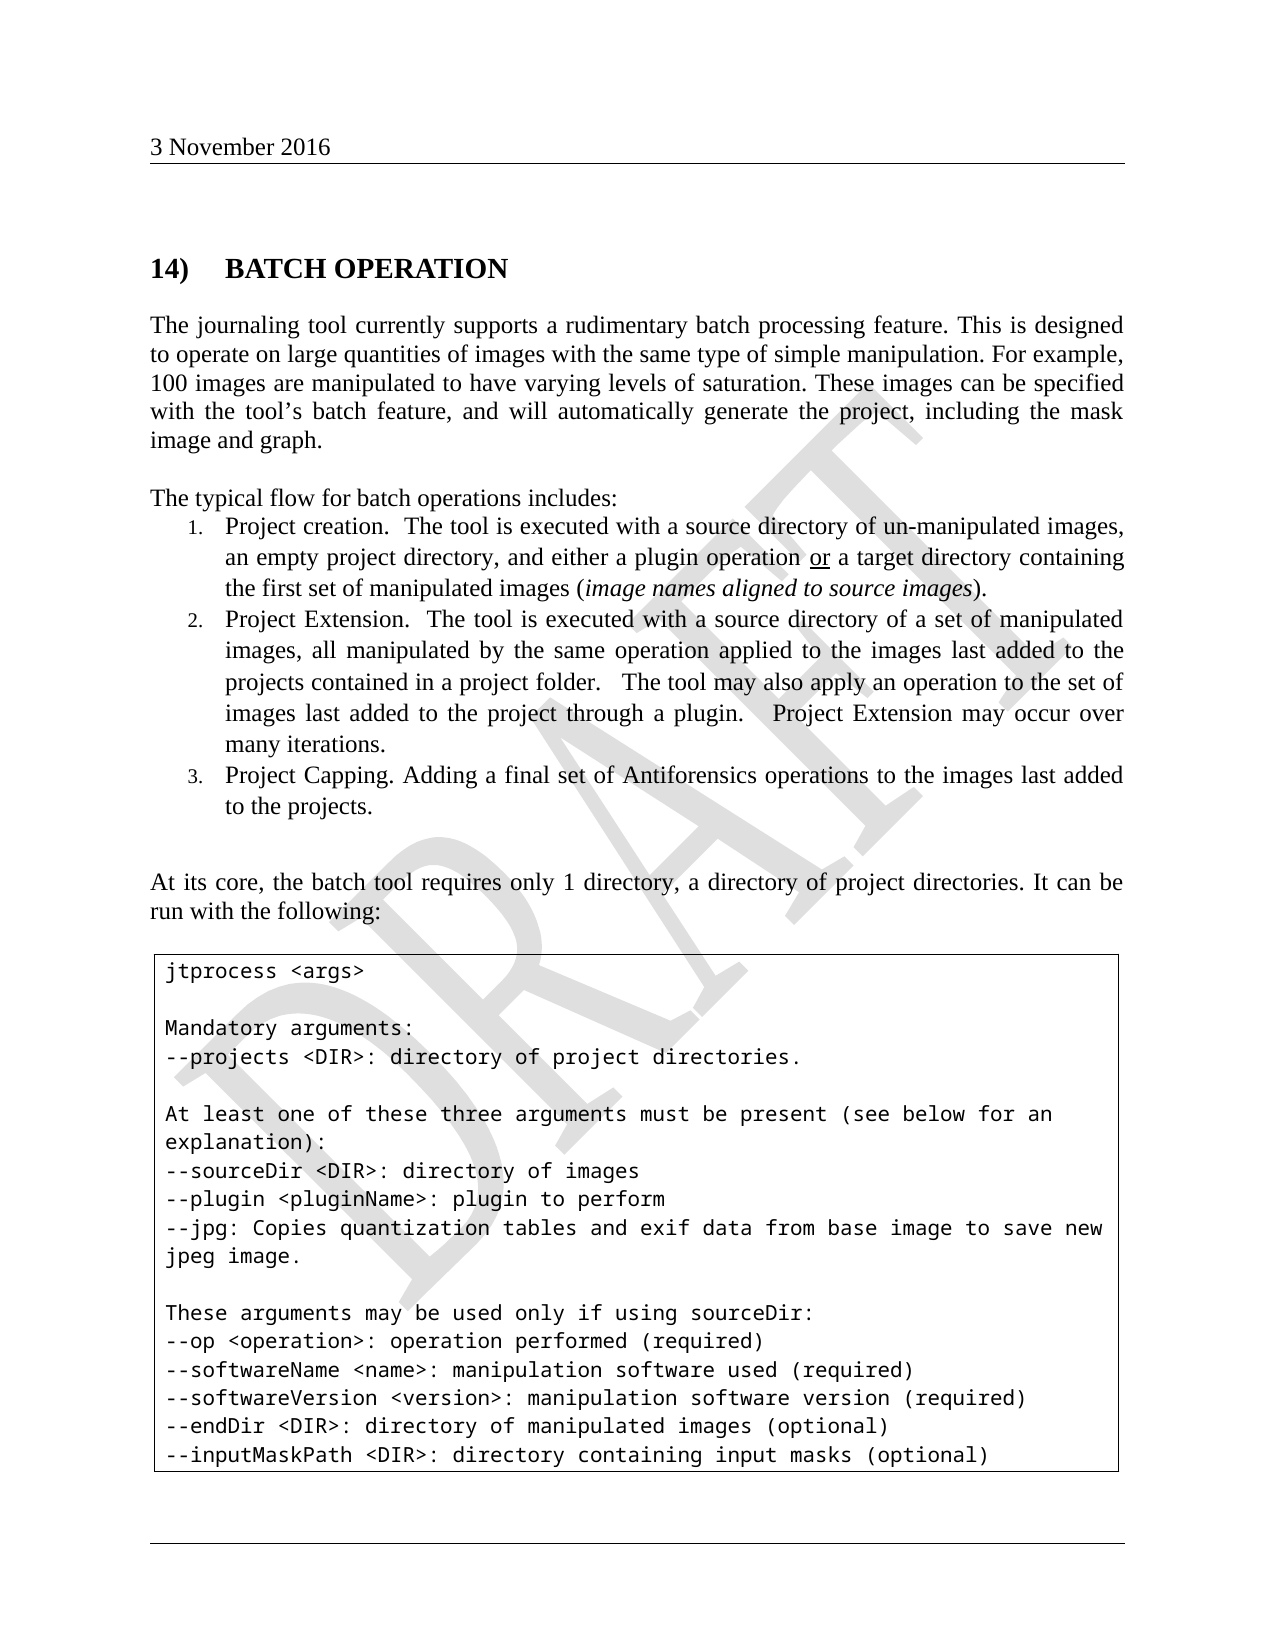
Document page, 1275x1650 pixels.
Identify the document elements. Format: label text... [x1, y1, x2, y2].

text --softwareVersion <version>: manipulation software version (required) [155, 1380, 1118, 1408]
text --inputMaskPath <DIR>: directory containing input masks (optional) [155, 1437, 1118, 1471]
text At least one of these three arguments must be present (see below for an explanation): [155, 1096, 1118, 1153]
list Project creation. The tool is executed with a source directory of un-manipulated images, an empty project directory, and either a plugin operation or a target directory containing the first set of manipulated images (image names aligned to source images). [187, 511, 1125, 602]
text jtprocess <args> [155, 955, 1118, 985]
text --op <operation>: operation performed (required) [155, 1323, 1118, 1352]
text --endDir <DIR>: directory of manipulated images (optional) [155, 1408, 1118, 1437]
text The typical flow for batch operations includes: [150, 483, 1125, 511]
text These arguments may be used only if using sourceDir: [155, 1295, 1118, 1323]
text --sourceDir <DIR>: directory of images [155, 1153, 1118, 1181]
text --projects <DIR>: directory of project directories. [155, 1039, 1118, 1070]
list Project Capping. Adding a final set of Antiforensics operations to the images last added to the projects. [187, 760, 1125, 819]
text --plugin <pluginName>: plugin to perform [155, 1181, 1118, 1209]
text --jpg: Copies quantization tables and exif data from base image to save new jpeg image. [155, 1209, 1118, 1269]
subtitle Batch operation [150, 252, 1125, 285]
text Mandatory arguments: [155, 1010, 1118, 1039]
text At its core, the batch tool requires only 1 directory, a directory of project directories. It can be run with the following: [150, 867, 1125, 925]
text The journaling tool currently supports a rudimentary batch processing feature. This is designed to operate on large quantities of images with the same type of simple manipulation. For example, 100 images are manipulated to have varying levels of saturation. These images can be specified with the tool’s batch feature, and will automatically generate the project, including the mask image and graph. [150, 310, 1125, 454]
text --softwareName <name>: manipulation software used (required) [155, 1352, 1118, 1380]
list Project Extension. The tool is executed with a source directory of a set of manipulated images, all manipulated by the same operation applied to the images last added to the projects contained in a project folder. The tool may also apply an operation to the set of images last added to the project through a plugin. Project Extension may occur over many iterations. [187, 604, 1125, 757]
